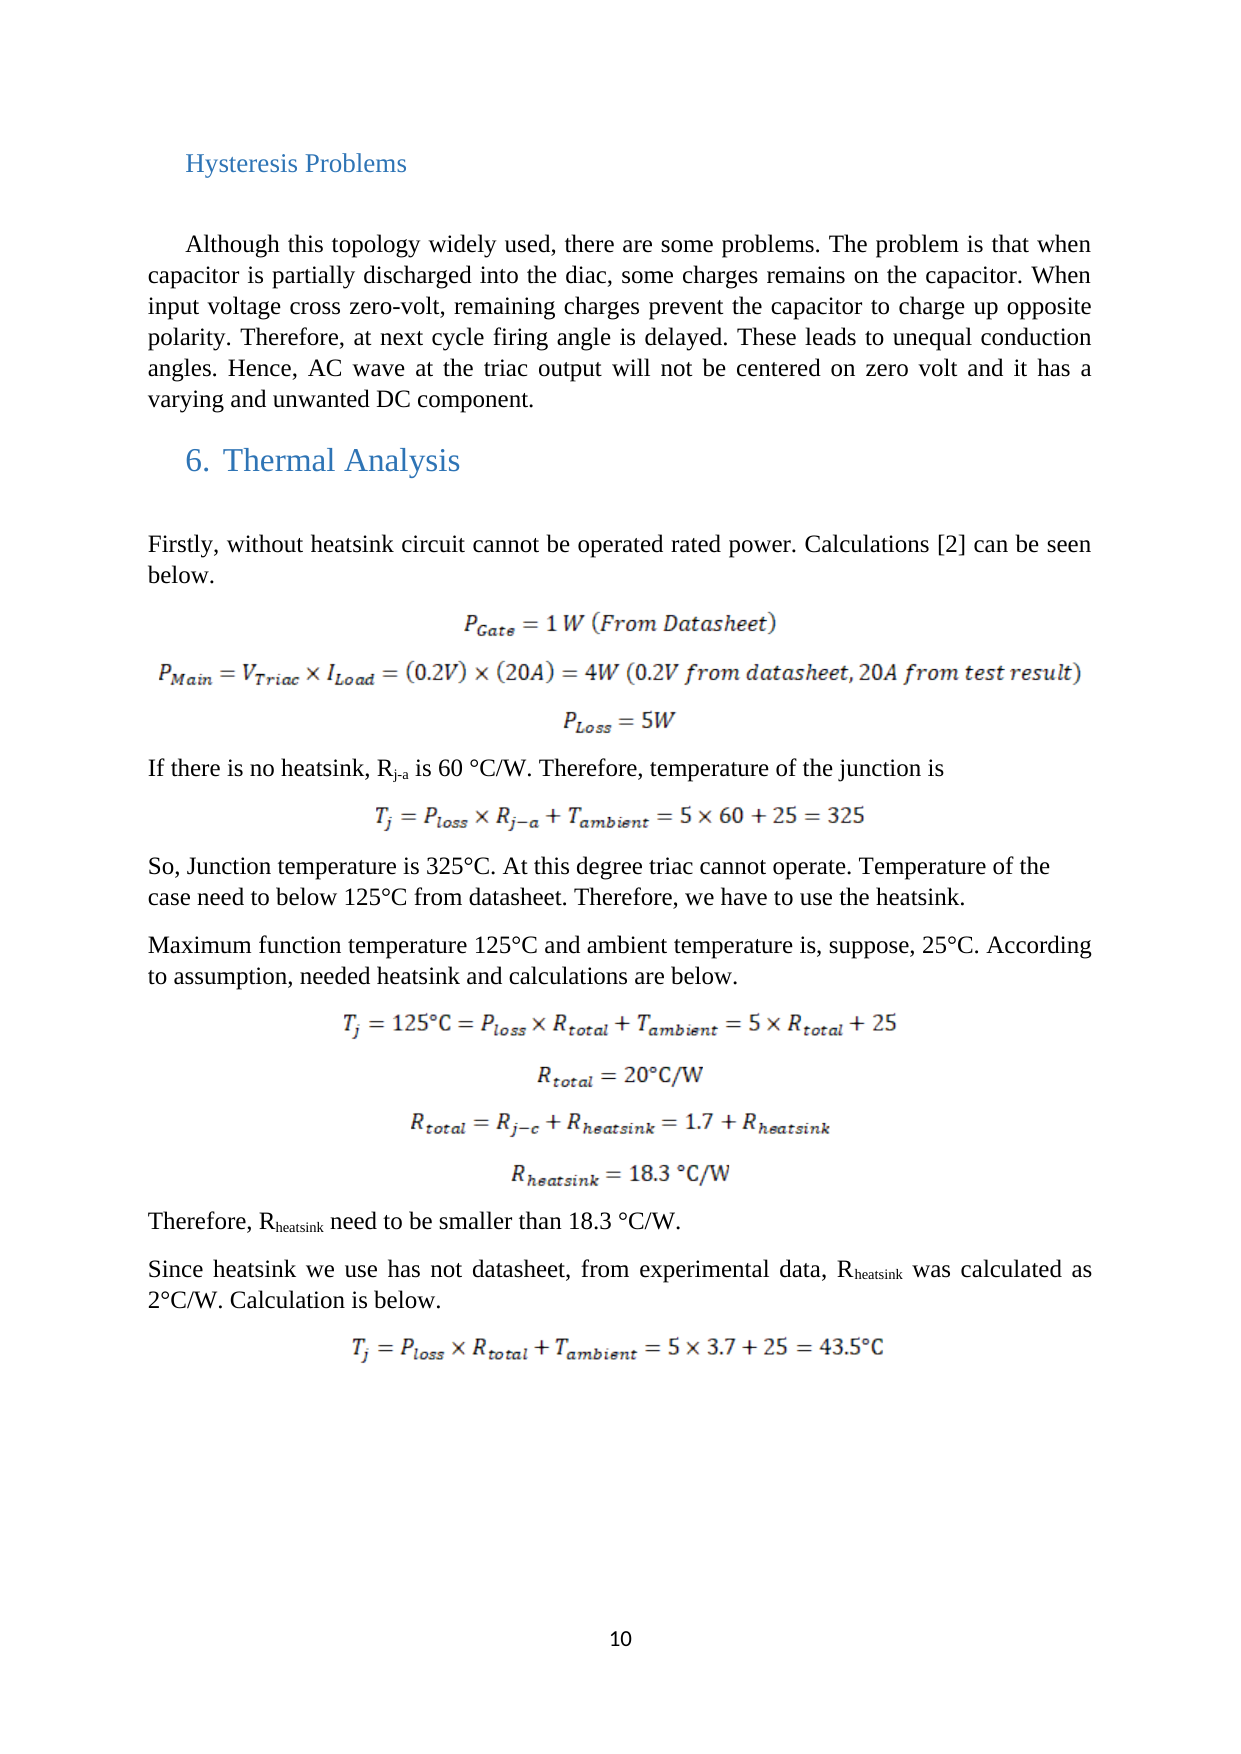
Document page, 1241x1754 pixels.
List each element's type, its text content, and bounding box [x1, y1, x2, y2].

picture [343, 1008, 897, 1041]
text So, Junction temperature is 325°C. At this degree triac cannot operate. Temperature of the case need to below 125°C from datasheet. Therefore, we have to use the heatsink. [148, 851, 1093, 911]
picture [158, 656, 1082, 687]
text Therefore, Rheatsink need to be smaller than 18.3 °C/W. [148, 1206, 1093, 1235]
picture [563, 705, 677, 735]
picture [464, 607, 777, 638]
subtitle Thermal Analysis [185, 440, 1093, 478]
picture [352, 1332, 888, 1365]
text Since heatsink we use has not datasheet, from experimental data, Rheatsink was calculated as 2°C/W. Calculation is below. [148, 1254, 1093, 1314]
picture [376, 801, 865, 833]
picture [410, 1107, 830, 1139]
picture [537, 1059, 703, 1089]
text Although this topology widely used, there are some problems. The problem is that when capacitor is partially discharged into the diac, some charges remains on the capacitor. When input voltage cross zero-volt, remaining charges prevent the capacitor to charge up opposite polarity. Therefore, at next cycle firing angle is delayed. These leads to unequal conduction angles. Hence, AC wave at the triac output will not be centered on zero volt and it has a varying and unwanted DC component. [148, 229, 1093, 413]
text If there is no heatsink, Rj-a is 60 °C/W. Therefore, temperature of the junction is [148, 753, 1093, 782]
picture [511, 1157, 730, 1188]
subtitle Hysteresis Problems [148, 148, 1093, 179]
text Maximum function temperature 125°C and ambient temperature is, suppose, 25°C. According to assumption, needed heatsink and calculations are below. [148, 930, 1093, 990]
text Firstly, without heatsink circuit cannot be operated rated power. Calculations [2] can be seen below. [148, 529, 1093, 589]
